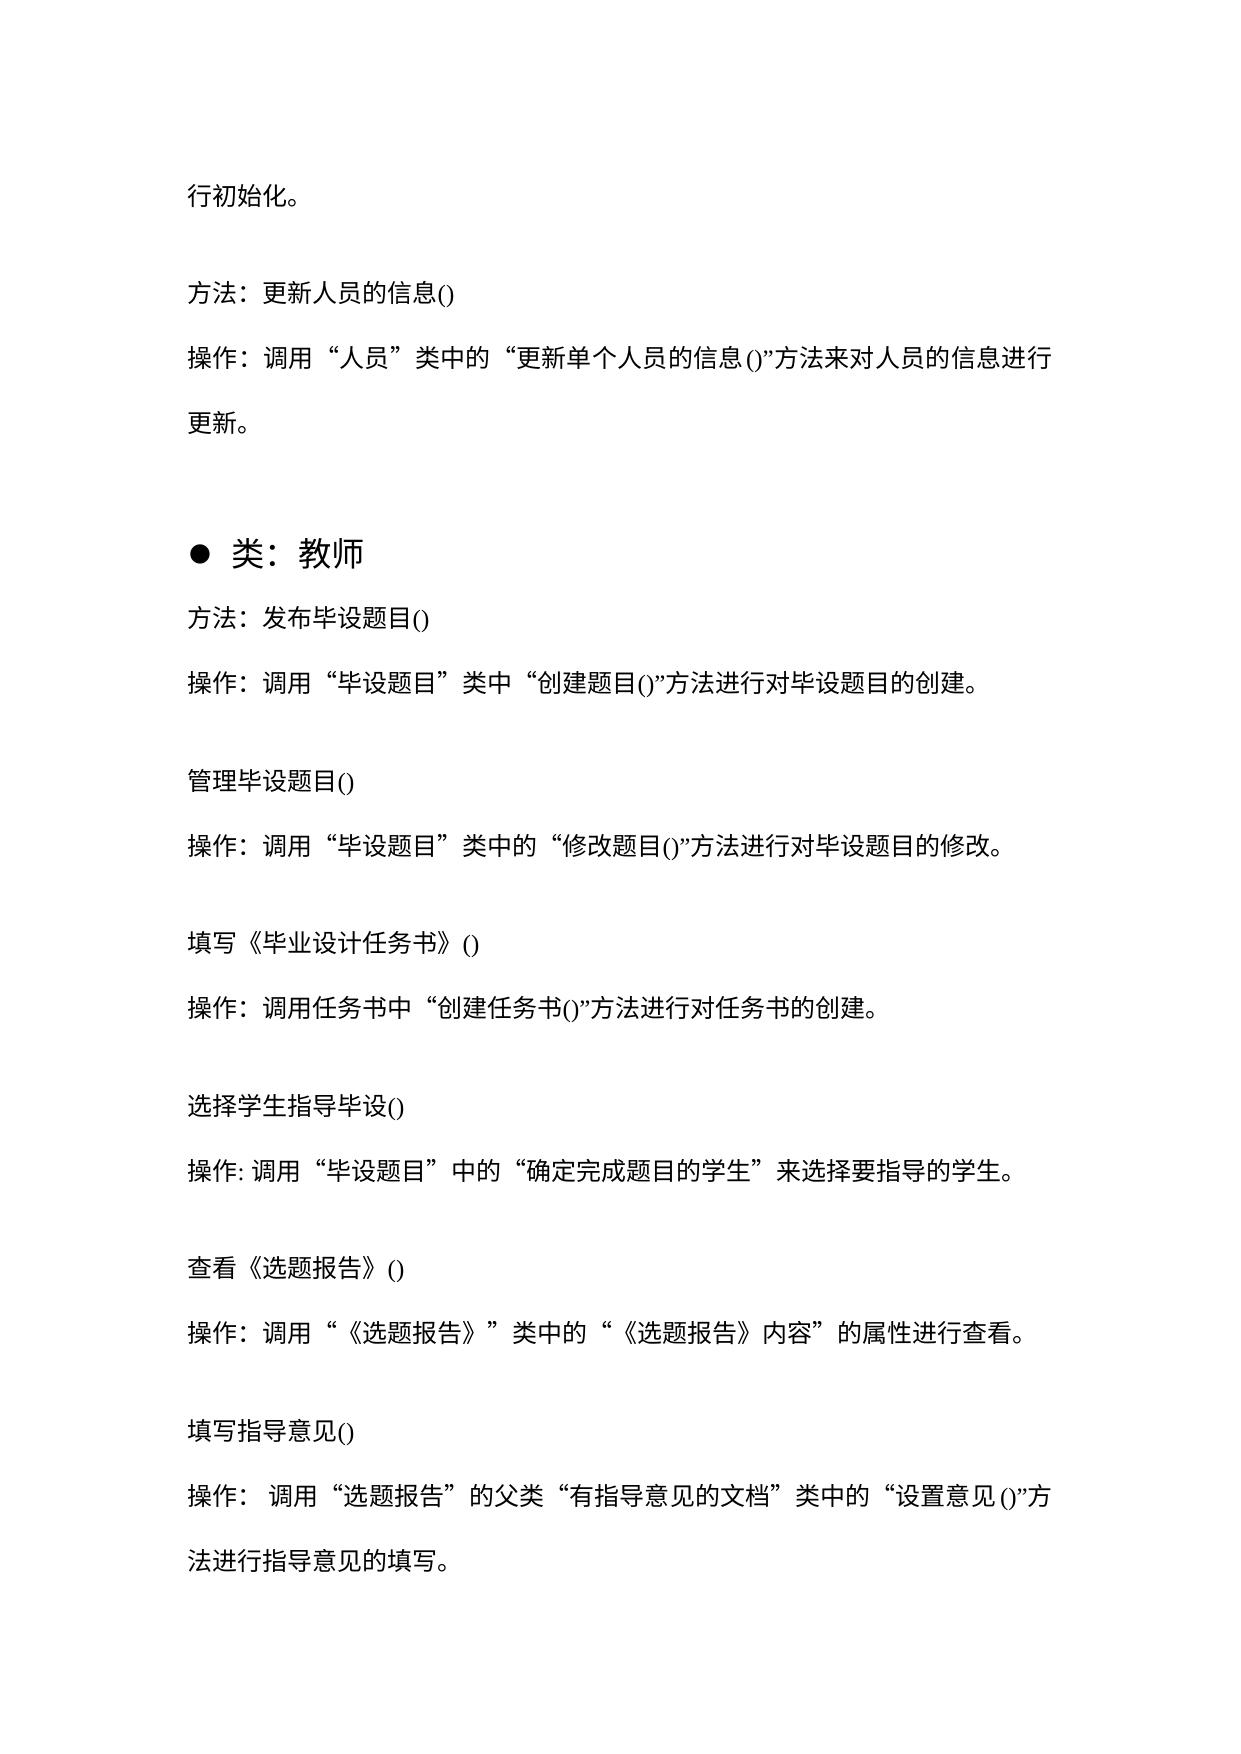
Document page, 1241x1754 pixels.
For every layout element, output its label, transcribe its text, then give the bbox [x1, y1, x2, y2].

text 操作： 调用“选题报告”的父类“有指导意见的文档”类中的“设置意见()”方法进行指导意见的填写。 [187, 1462, 1053, 1592]
text 操作: 调用“毕设题目”中的“确定完成题目的学生”来选择要指导的学生。 [187, 1137, 1053, 1202]
text 选择学生指导毕设() [187, 1072, 1053, 1137]
text 操作：调用“《选题报告》”类中的“《选题报告》内容”的属性进行查看。 [187, 1299, 1053, 1364]
text 方法：发布毕设题目() [187, 584, 1053, 649]
list 类：教师 [187, 519, 1053, 584]
text 方法：更新人员的信息() [187, 259, 1053, 324]
text 填写指导意见() [187, 1397, 1053, 1462]
text 填写《毕业设计任务书》() [187, 909, 1053, 974]
text 操作：调用“毕设题目”类中“创建题目()”方法进行对毕设题目的创建。 [187, 649, 1053, 714]
text 管理毕设题目() [187, 747, 1053, 812]
text 操作：调用“人员”类中的“更新单个人员的信息()”方法来对人员的信息进行更新。 [187, 324, 1053, 454]
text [187, 162, 1053, 227]
text 操作：调用任务书中“创建任务书()”方法进行对任务书的创建。 [187, 974, 1053, 1039]
text 查看《选题报告》() [187, 1234, 1053, 1299]
text 操作：调用“毕设题目”类中的“修改题目()”方法进行对毕设题目的修改。 [187, 812, 1053, 877]
